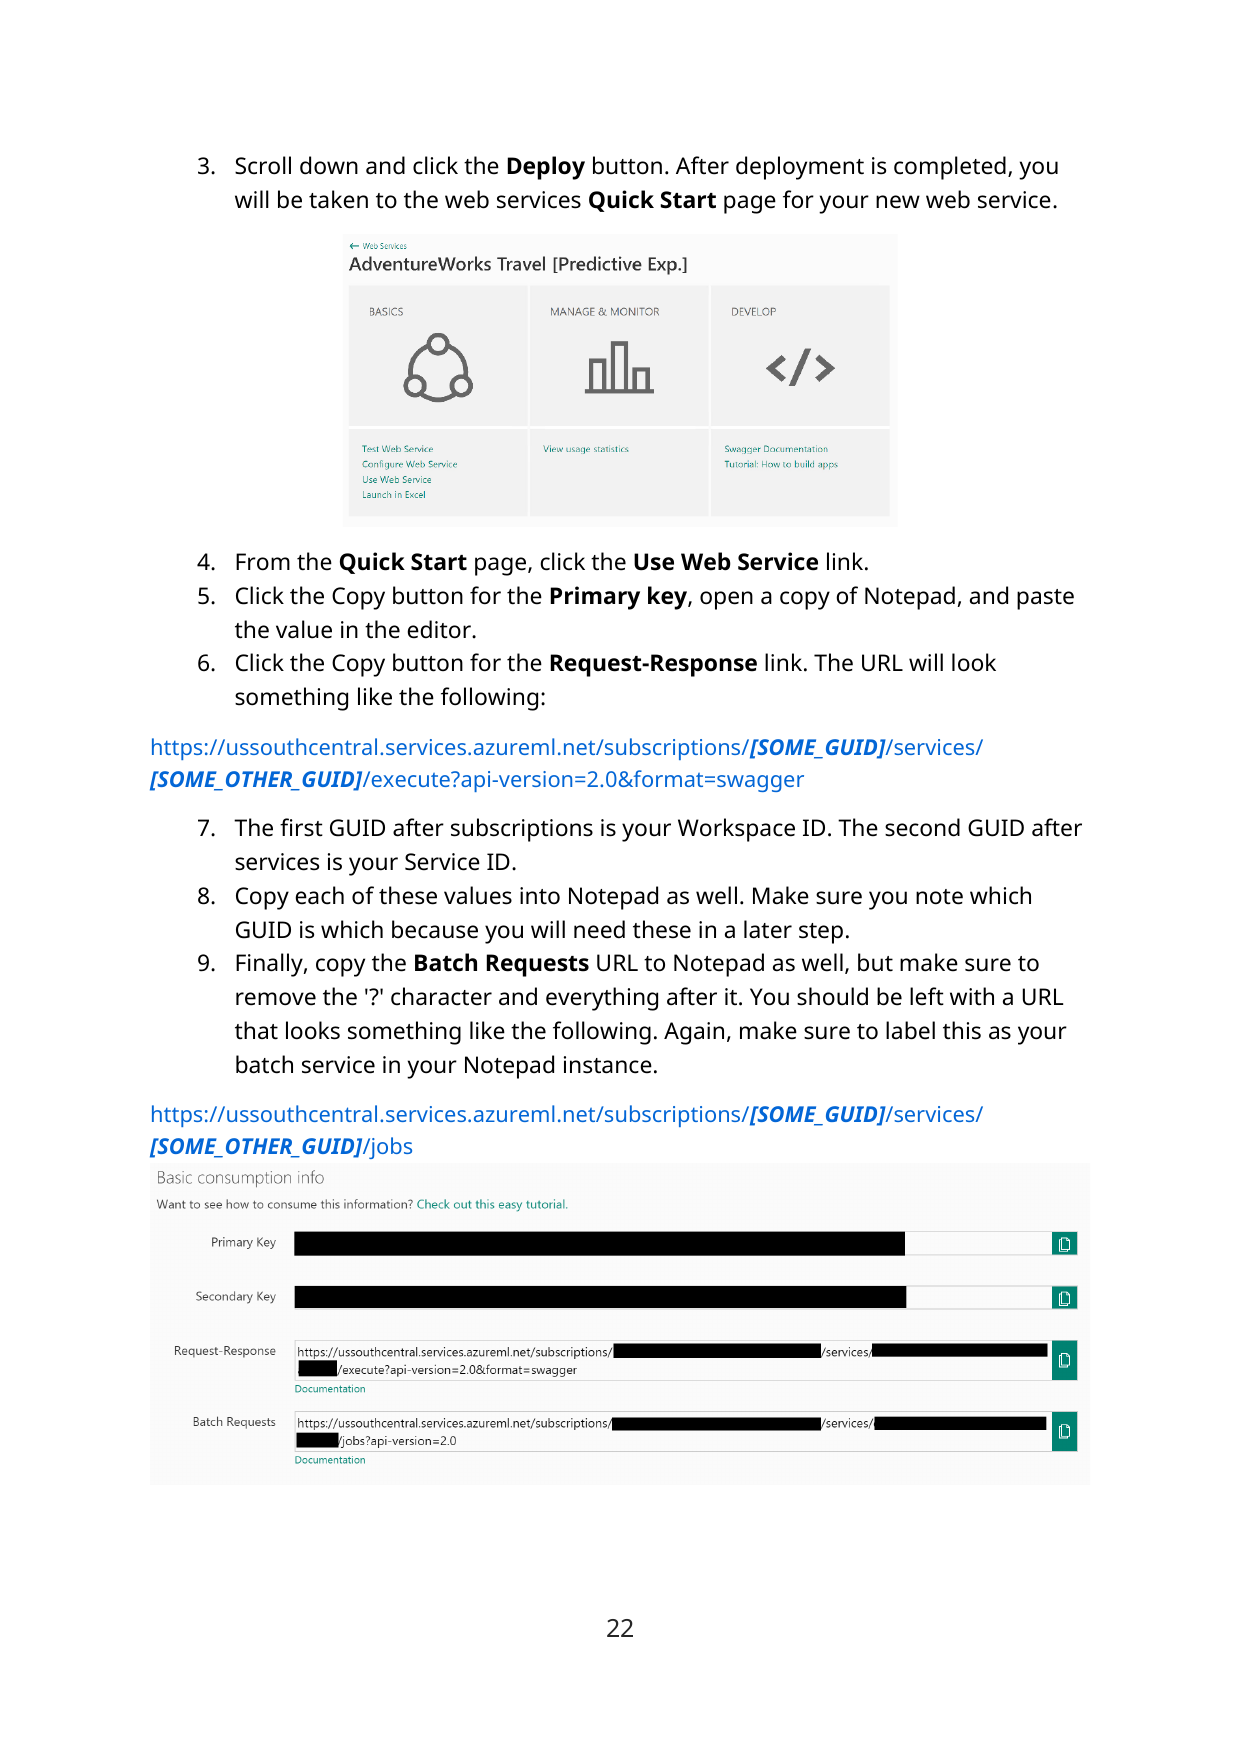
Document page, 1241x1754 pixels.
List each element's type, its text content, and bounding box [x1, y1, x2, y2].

list Click the Copy button for the Primary key, open a copy of Notepad, and paste the value in the editor. [197, 580, 1090, 645]
list Copy each of these values into Notepad as well. Make sure you note which GUID is which because you will need these in a later step. [197, 880, 1090, 945]
text https://ussouthcentral.services.azureml.net/subscriptions/[SOME_GUID]/services/[SOME_OTHER_GUID]/execute?api-version=2.0&format=swagger [150, 731, 1090, 793]
text https://ussouthcentral.services.azureml.net/subscriptions/[SOME_GUID]/services/[SOME_OTHER_GUID]/jobs [150, 1099, 1090, 1161]
list Finally, copy the Batch Requests URL to Notepad as well, but make sure to remove the '?' character and everything after it. You should be left with a URL that looks something like the following. Again, make sure to label this as your batch service in your Notepad instance. [197, 947, 1090, 1080]
picture [150, 1163, 1091, 1485]
list The first GUID after subscriptions is your Workspace ID. The second GUID after services is your Service ID. [197, 812, 1090, 877]
list Click the Copy button for the Request-Response link. The URL will look something like the following: [197, 647, 1090, 712]
list Scroll down and click the Deploy button. After deployment is completed, you will be taken to the web services Quick Start page for your new web service. [197, 150, 1090, 215]
picture [342, 234, 898, 527]
list From the Quick Start page, click the Use Web Service link. [197, 546, 1090, 577]
